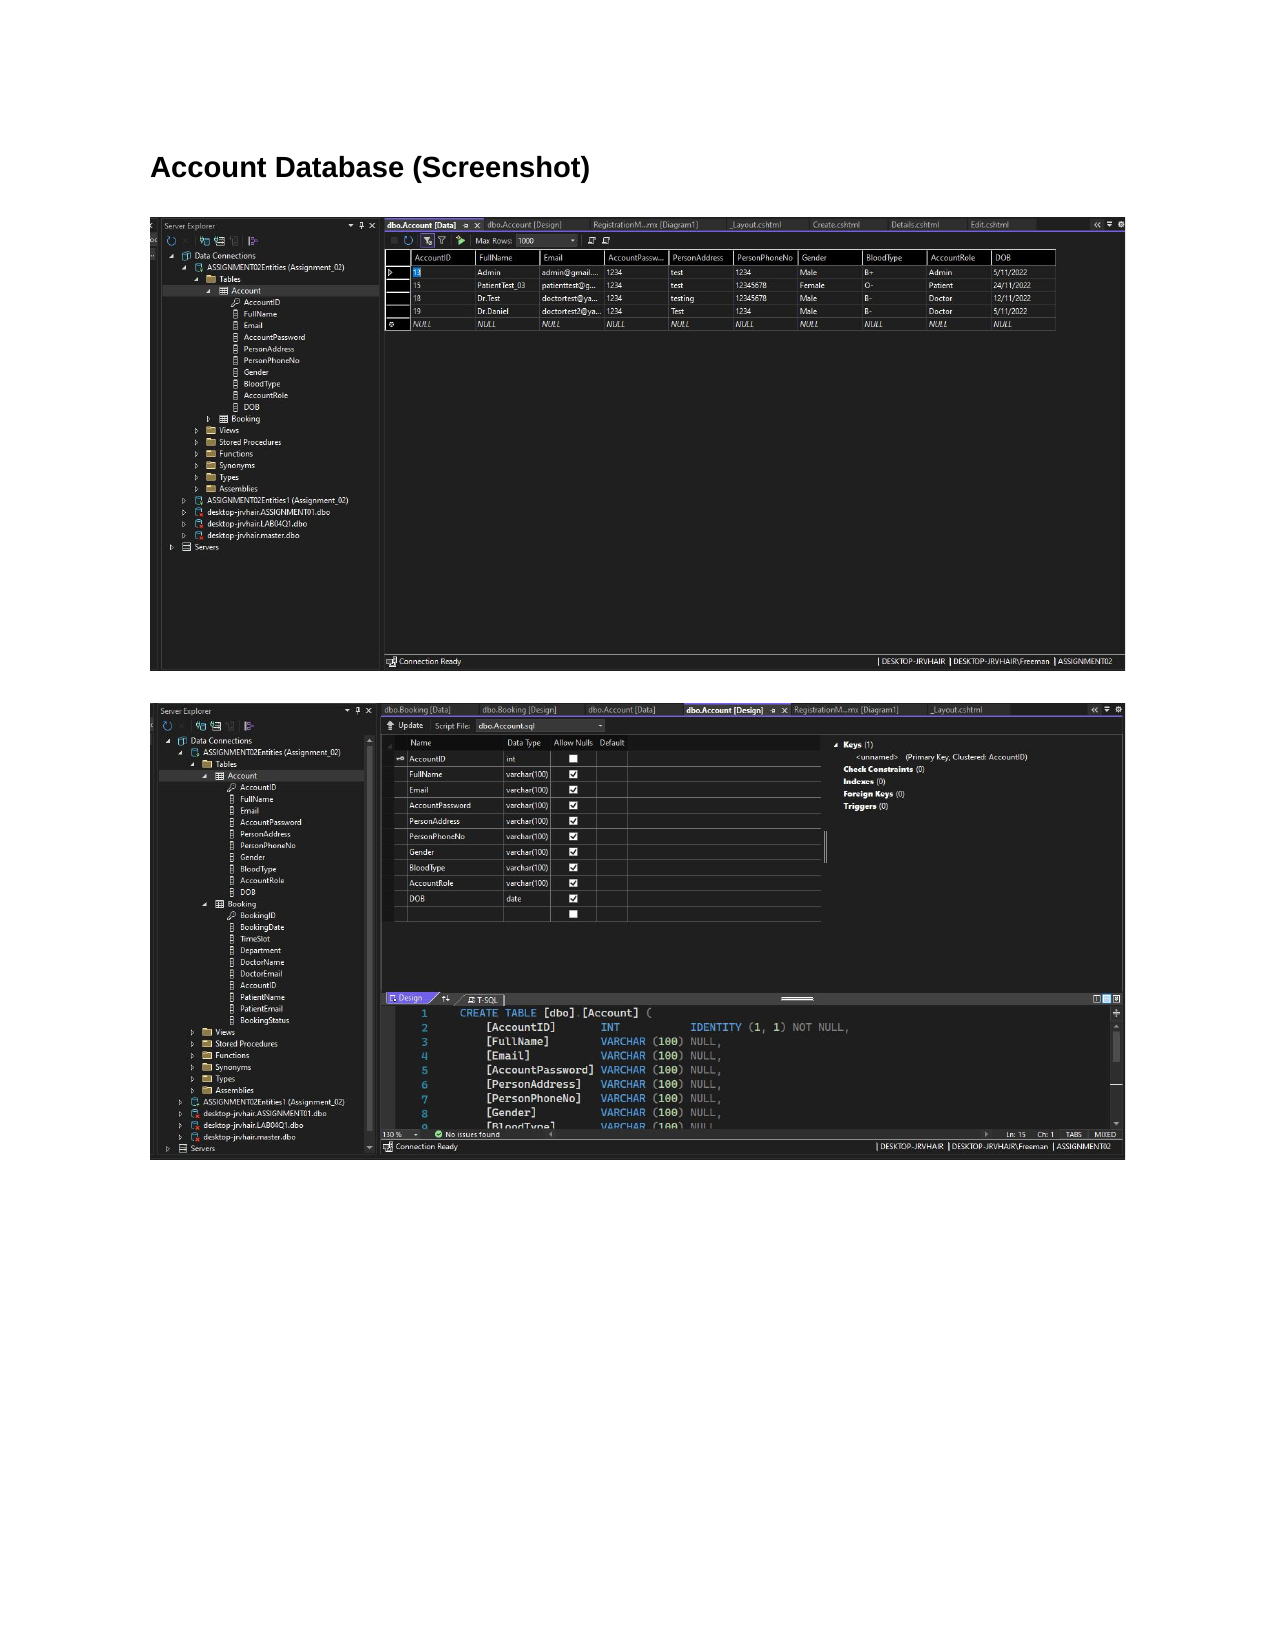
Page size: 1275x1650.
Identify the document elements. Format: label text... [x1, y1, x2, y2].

text Account Database (Screenshot) [150, 150, 1125, 183]
picture [150, 217, 1125, 671]
picture [150, 703, 1125, 1160]
